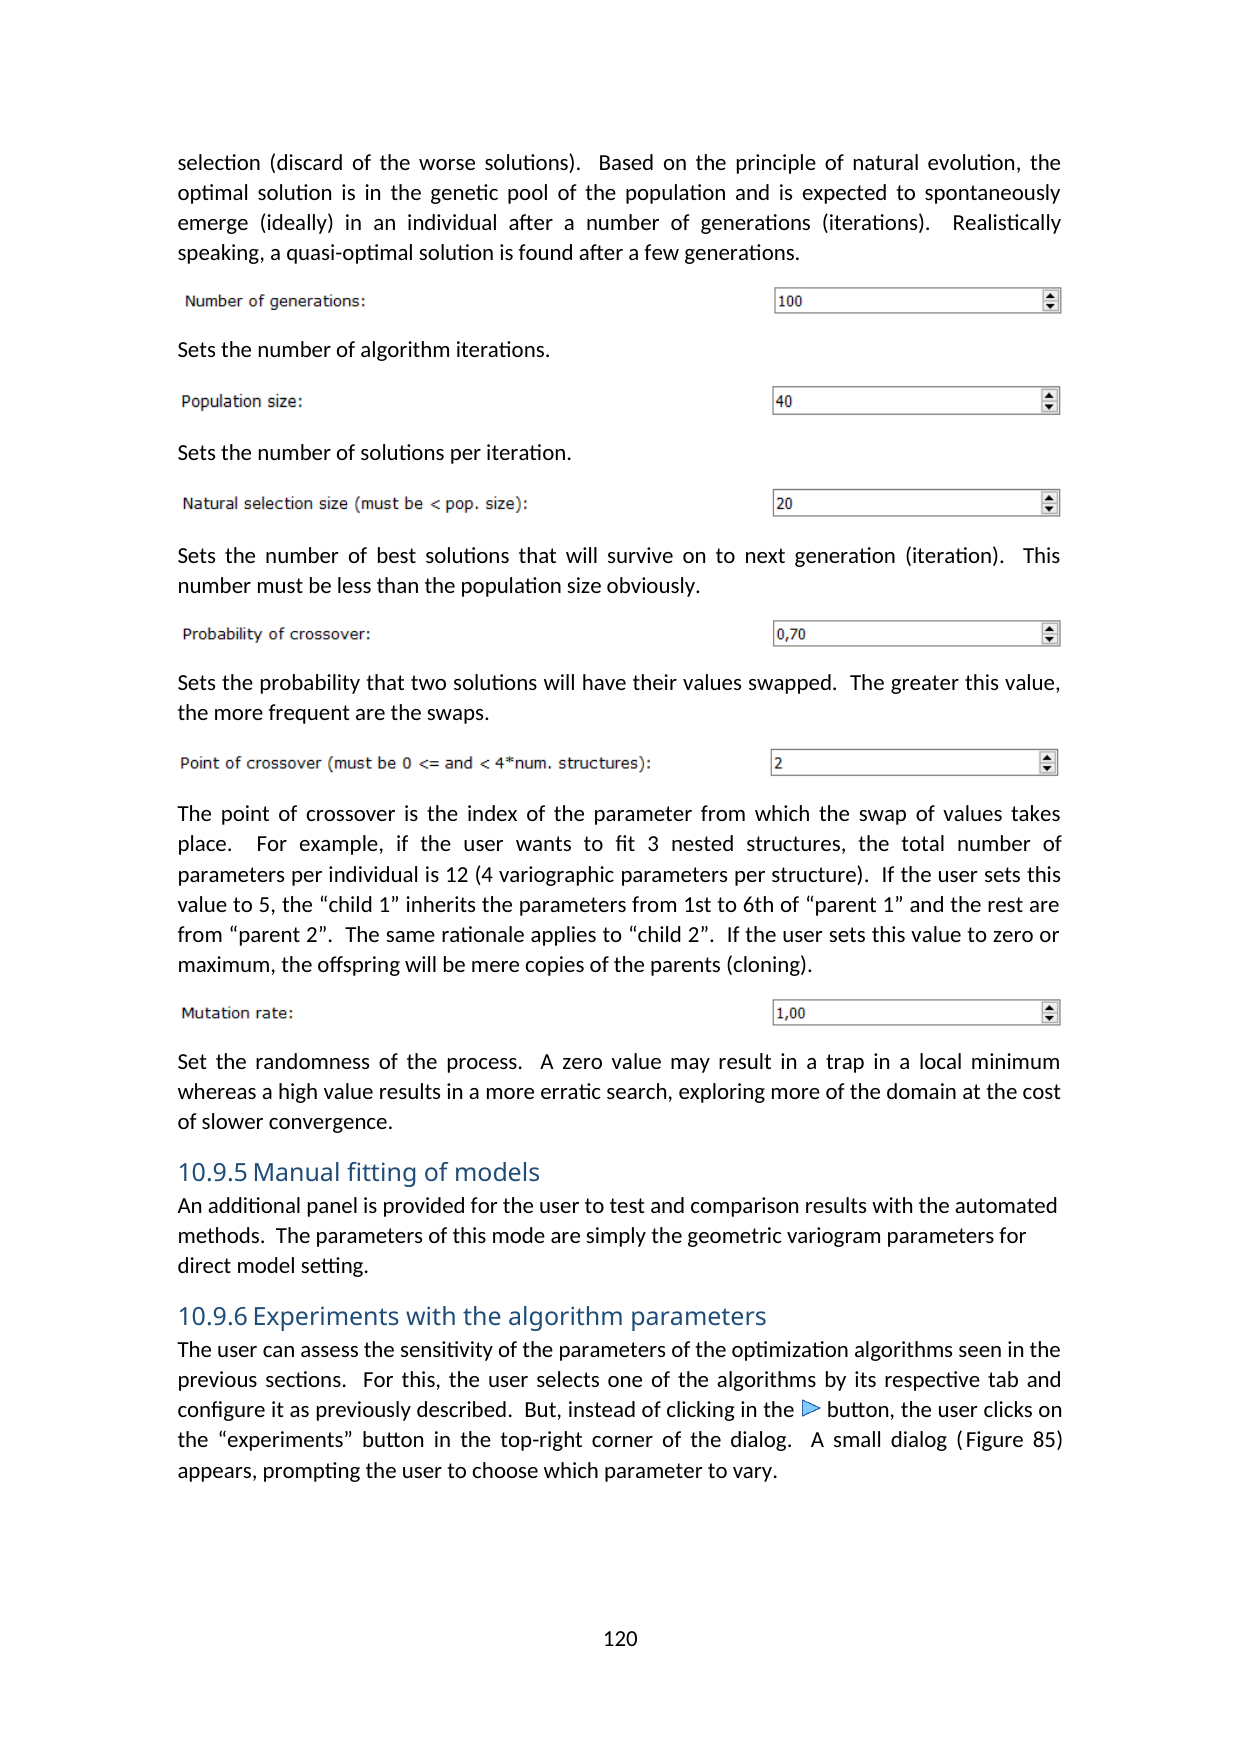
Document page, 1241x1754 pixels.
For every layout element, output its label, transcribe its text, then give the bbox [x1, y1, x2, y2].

text The point of crossover is the index of the parameter from which the swap of values takes place. For example, if the user wants to fit 3 nested structures, the total number of parameters per individual is 12 (4 variographic parameters per structure). If the user sets this value to 5, the “child 1” inherits the parameters from 1st to 6th of “parent 1” and the rest are from “parent 2”. The same rationale applies to “child 2”. If the user sets this value to zero or maximum, the offspring will be mere copies of the parents (cloning). [177, 799, 1063, 978]
picture [177, 285, 1065, 316]
picture [177, 381, 1065, 419]
picture [177, 745, 1063, 781]
picture [177, 997, 1063, 1028]
subtitle Manual fitting of models [177, 1154, 1063, 1188]
text Sets the number of best solutions that will survive on to next generation (iteration). This number must be less than the population size obviously. [177, 541, 1063, 599]
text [177, 148, 1063, 266]
text An additional panel is provided for the user to test and comparison results with the automated methods. The parameters of this mode are simply the geometric variogram parameters for direct model setting. [177, 1191, 1063, 1279]
picture [177, 484, 1065, 523]
text Sets the number of solutions per iteration. [177, 438, 1063, 466]
picture [177, 618, 1063, 649]
text The user can assess the sensitivity of the parameters of the optimization algorithms seen in the previous sections. For this, the user selects one of the algorithms by its respective tab and configure it as previously described. But, instead of clicking in the button, the user clicks on the “experiments” button in the top-right corner of the dialog. A small dialog (Figure 85) appears, prompting the user to choose which parameter to vary. [177, 1335, 1063, 1484]
text Set the randomness of the process. A zero value may result in a trap in a local minimum whereas a high value results in a more erratic search, exploring more of the domain at the cost of slower convergence. [177, 1047, 1063, 1135]
text Sets the probability that two solutions will have their values swapped. The greater this value, the more frequent are the swaps. [177, 668, 1063, 726]
subtitle Experiments with the algorithm parameters [177, 1298, 1063, 1332]
picture [801, 1398, 821, 1418]
text Sets the number of algorithm iterations. [177, 335, 1063, 363]
